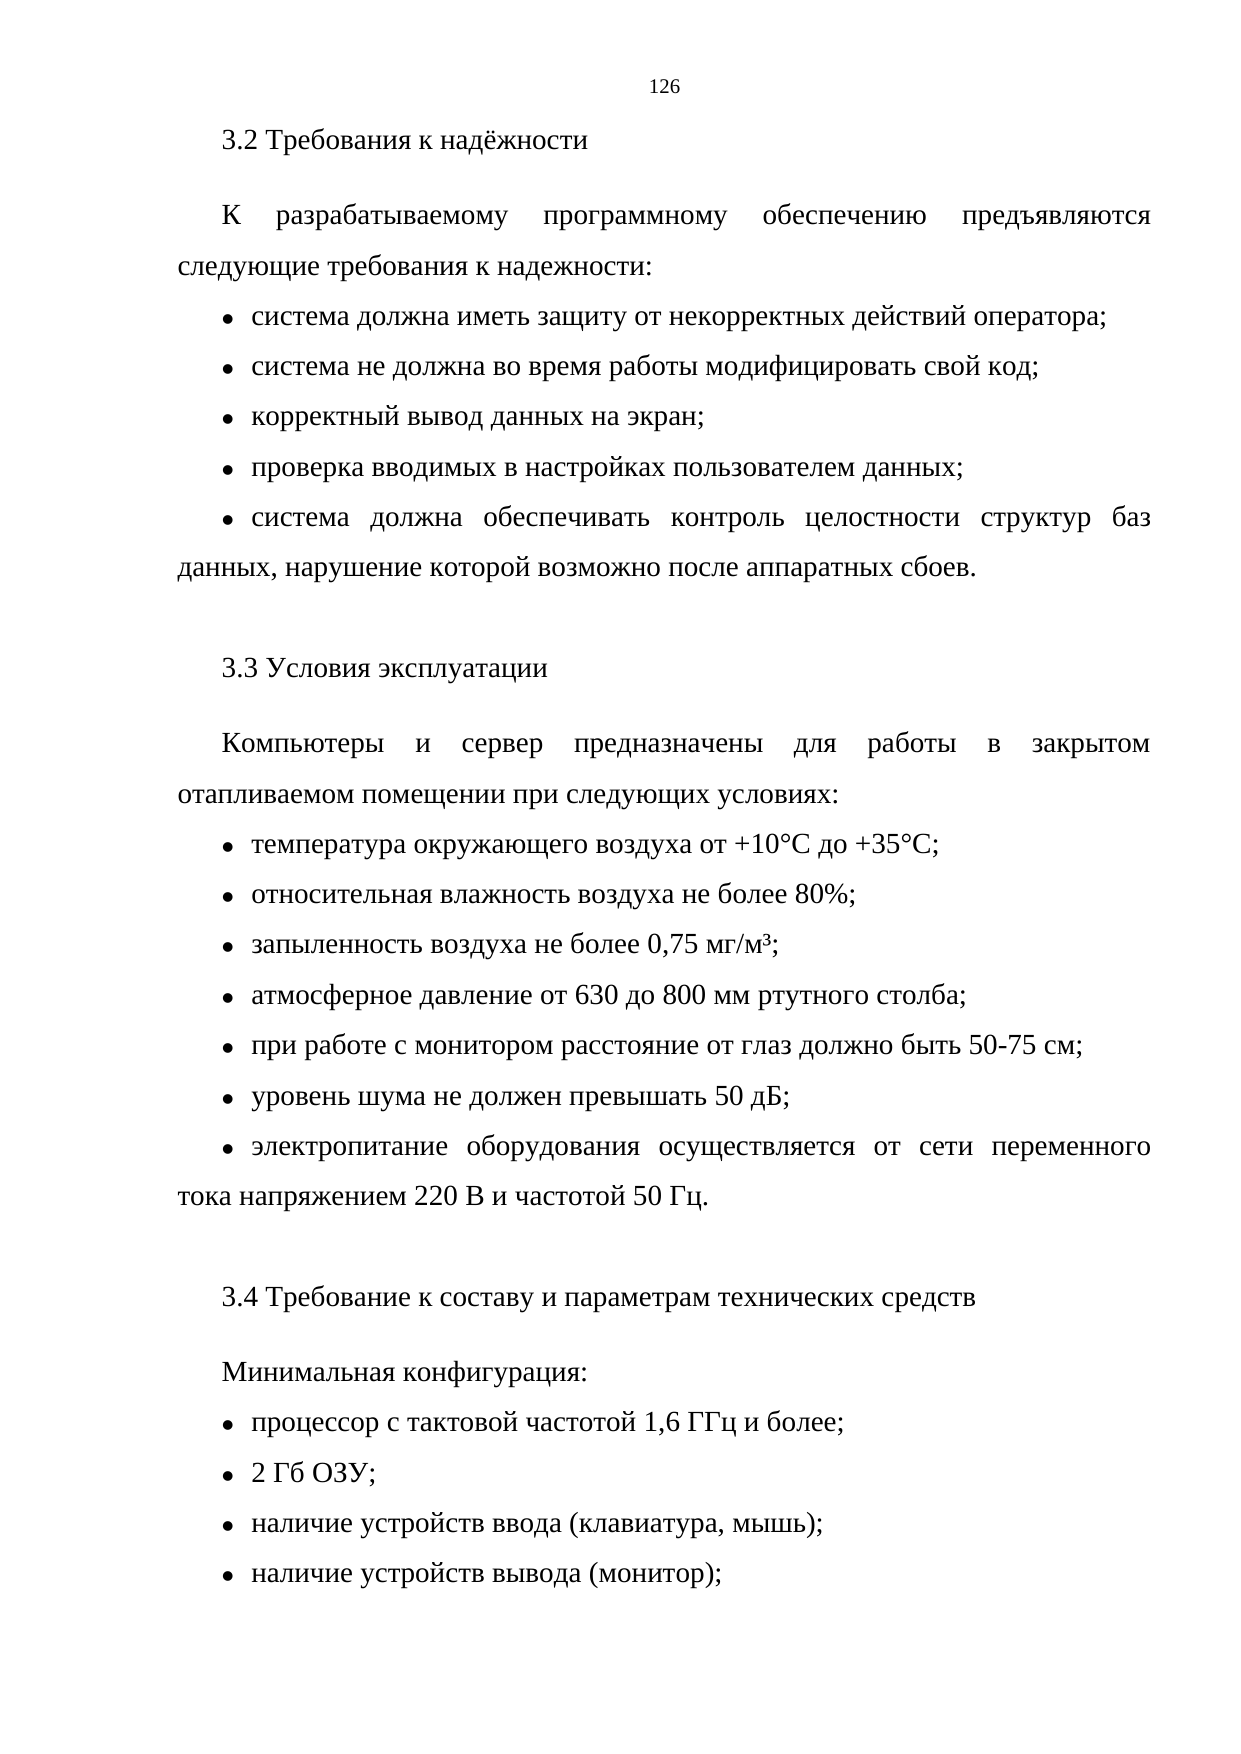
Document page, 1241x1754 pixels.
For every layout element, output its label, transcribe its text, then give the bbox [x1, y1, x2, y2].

text атмосферное давление от 630 до 800 мм ртутного столба; [177, 977, 1152, 1011]
text корректный вывод данных на экран; [177, 398, 1152, 432]
text наличие устройств ввода (клавиатура, мышь); [177, 1505, 1152, 1539]
text электропитание оборудования осуществляется от сети переменного тока напряжением 220 В и частотой 50 Гц. [177, 1128, 1152, 1212]
text наличие устройств вывода (монитор); [177, 1555, 1152, 1589]
text система должна иметь защиту от некорректных действий оператора; [177, 298, 1152, 331]
text процессор с тактовой частотой 1,6 ГГц и более; [177, 1404, 1152, 1438]
text уровень шума не должен превышать 50 дБ; [177, 1078, 1152, 1111]
text К разрабатываемому программному обеспечению предъявляются следующие требования к надежности: [177, 197, 1152, 281]
text система не должна во время работы модифицировать свой код; [177, 348, 1152, 382]
text запыленность воздуха не более 0,75 мг/м³; [177, 927, 1152, 960]
text система должна обеспечивать контроль целостности структур баз данных, нарушение которой возможно после аппаратных сбоев. [177, 499, 1152, 583]
text температура окружающего воздуха от +10°C до +35°C; [177, 826, 1152, 859]
text проверка вводимых в настройках пользователем данных; [177, 449, 1152, 482]
text 2 Гб ОЗУ; [177, 1455, 1152, 1488]
text 3.3 Условия эксплуатации [177, 650, 1152, 684]
text Минимальная конфигурация: [177, 1354, 1152, 1388]
text 3.4 Требование к составу и параметрам технических средств [177, 1279, 1152, 1312]
text относительная влажность воздуха не более 80%; [177, 876, 1152, 910]
text Компьютеры и сервер предназначены для работы в закрытом отапливаемом помещении при следующих условиях: [177, 725, 1152, 809]
text 3.2 Требования к надёжности [177, 122, 1152, 156]
text при работе с монитором расстояние от глаз должно быть 50-75 см; [177, 1027, 1152, 1061]
